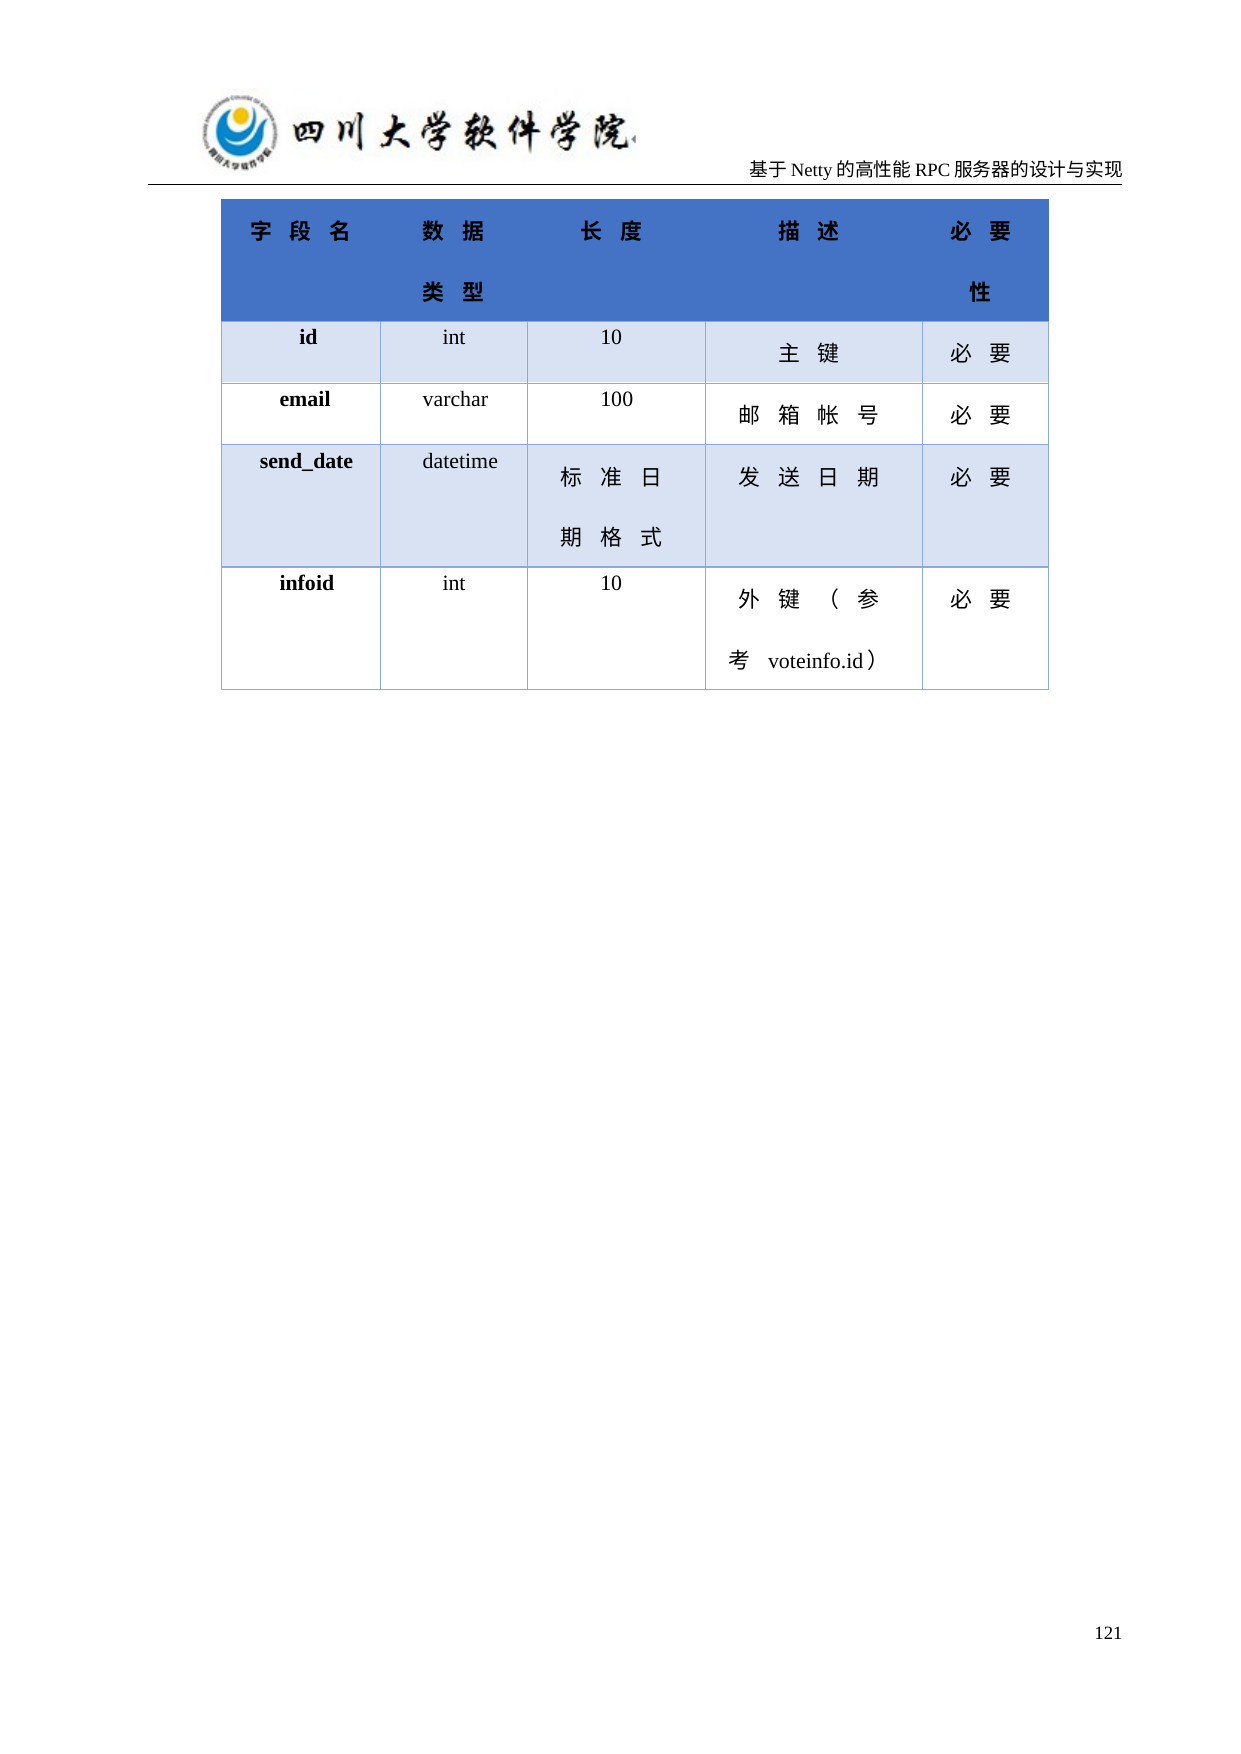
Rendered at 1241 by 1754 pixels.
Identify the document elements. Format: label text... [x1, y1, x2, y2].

table_cell 必要 [923, 384, 1048, 444]
table_cell 邮箱帐号 [706, 384, 922, 444]
table_cell 10 [528, 568, 705, 689]
table_header 字段名 [222, 200, 380, 321]
table_header 描述 [706, 200, 922, 321]
table_cell 10 [528, 322, 705, 382]
table_cell 必要 [923, 568, 1048, 689]
table_cell id [222, 322, 380, 382]
table_cell 外键（参考voteinfo.id） [706, 568, 922, 689]
table_header 数据类型 [381, 200, 527, 321]
table_cell email [222, 384, 380, 444]
table_cell 标准日期格式 [528, 445, 705, 566]
table_cell 必要 [923, 445, 1048, 566]
table_cell int [381, 568, 527, 689]
table_cell infoid [222, 568, 380, 689]
table_cell 必要 [923, 322, 1048, 382]
table_header 长度 [528, 200, 705, 321]
table_cell 主键 [706, 322, 922, 382]
table_header 必要性 [923, 200, 1048, 321]
table_cell send_date [222, 445, 380, 566]
picture [197, 88, 639, 177]
table_cell datetime [381, 445, 527, 566]
table_cell 100 [528, 384, 705, 444]
table_cell varchar [381, 384, 527, 444]
table_cell int [381, 322, 527, 382]
table_cell 发送日期 [706, 445, 922, 566]
